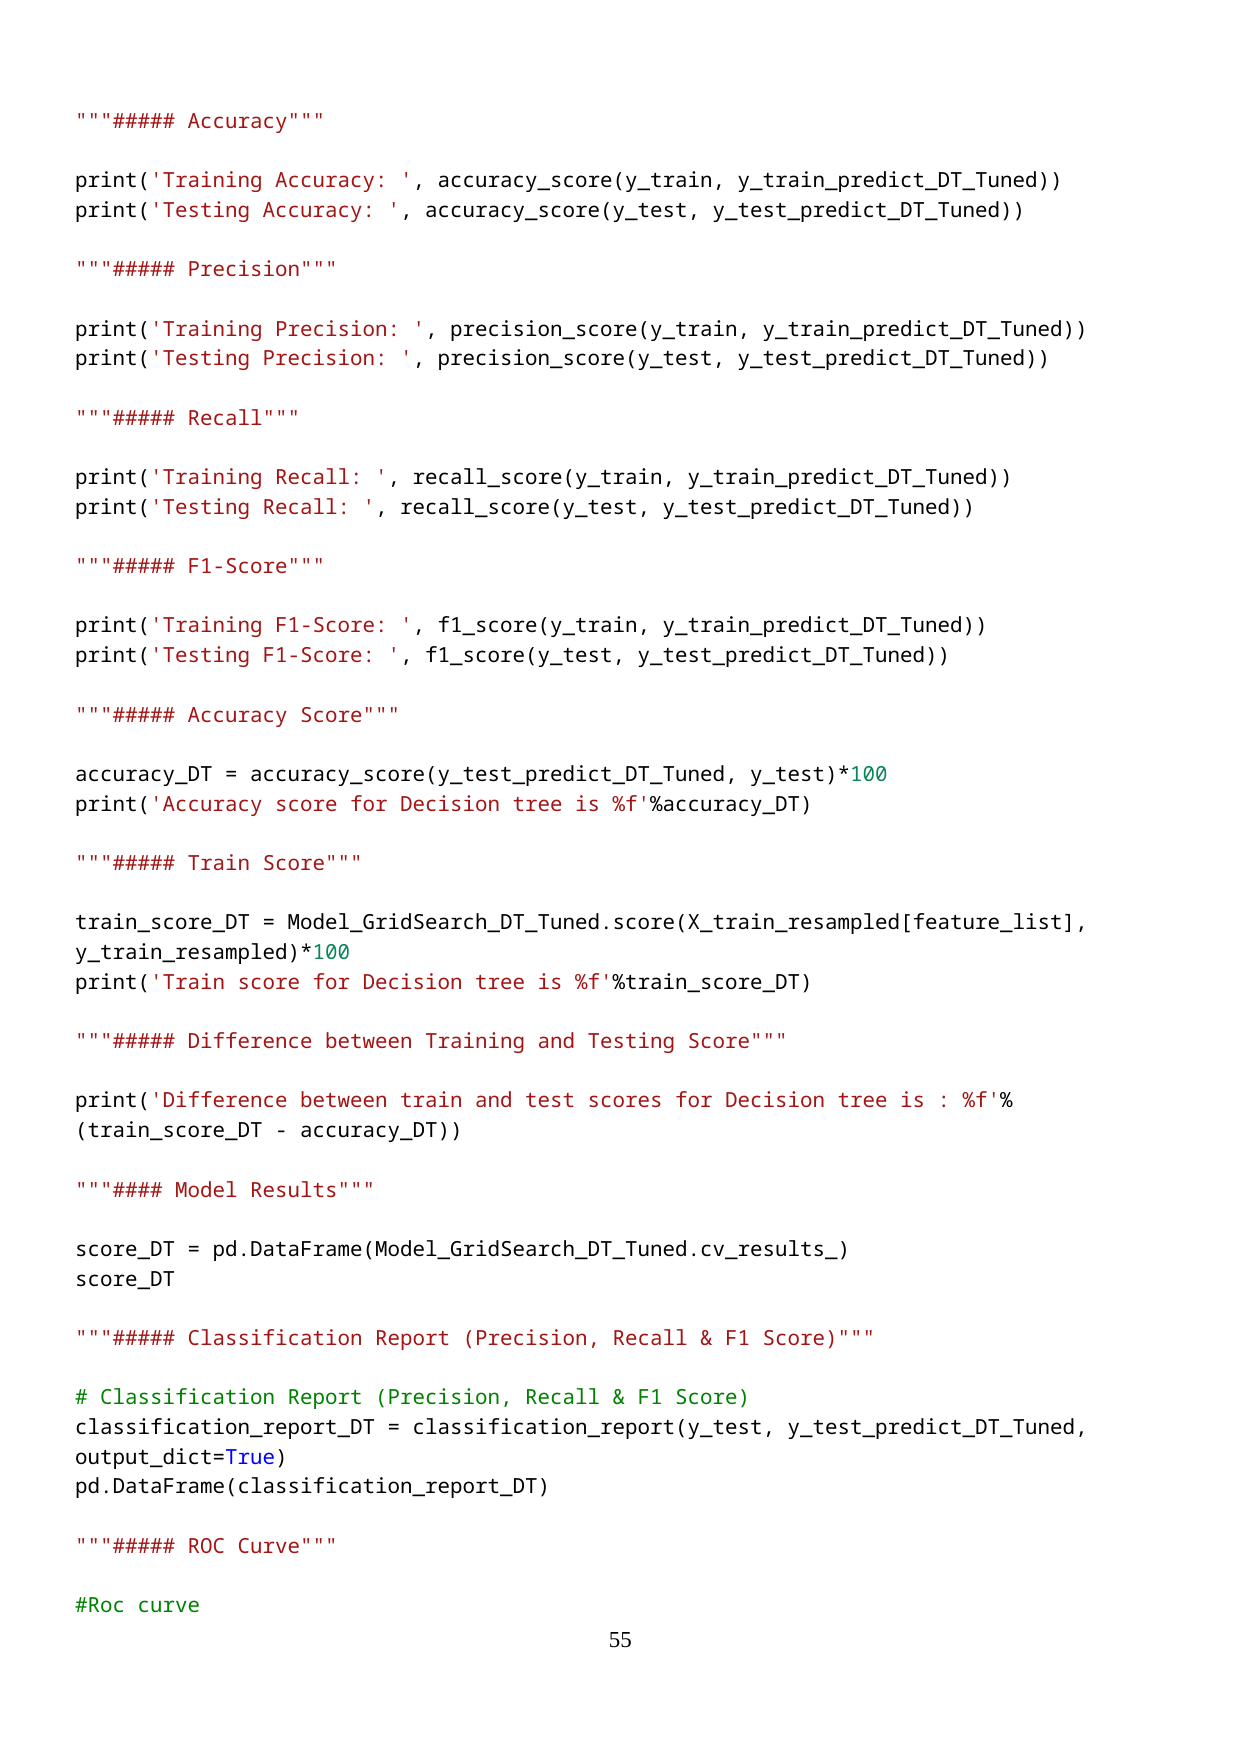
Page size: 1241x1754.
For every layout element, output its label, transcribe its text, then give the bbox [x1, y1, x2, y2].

text """##### Difference between Training and Testing Score""" [75, 1025, 1165, 1055]
text score_DT = pd.DataFrame(Model_GridSearch_DT_Tuned.cv_results_) [75, 1233, 1165, 1262]
text # Classification Report (Precision, Recall & F1 Score) [75, 1381, 1165, 1411]
text print('Testing Precision: ', precision_score(y_test, y_test_predict_DT_Tuned)) [75, 342, 1165, 372]
text """##### Classification Report (Precision, Recall & F1 Score)""" [75, 1322, 1165, 1352]
text #Roc curve [75, 1589, 1165, 1619]
text print('Testing Recall: ', recall_score(y_test, y_test_predict_DT_Tuned)) [75, 491, 1165, 520]
text """##### Recall""" [75, 402, 1165, 431]
text """##### Precision""" [75, 253, 1165, 283]
text """#### Model Results""" [75, 1173, 1165, 1203]
text """##### ROC Curve""" [75, 1530, 1165, 1559]
text print('Training Accuracy: ', accuracy_score(y_train, y_train_predict_DT_Tuned)) [75, 164, 1165, 194]
text """##### Accuracy""" [75, 105, 1165, 134]
text print('Training F1-Score: ', f1_score(y_train, y_train_predict_DT_Tuned)) [75, 609, 1165, 639]
text classification_report_DT = classification_report(y_test, y_test_predict_DT_Tuned, output_dict=True) [75, 1411, 1165, 1470]
text print('Testing F1-Score: ', f1_score(y_test, y_test_predict_DT_Tuned)) [75, 639, 1165, 669]
text """##### F1-Score""" [75, 550, 1165, 580]
text print('Training Precision: ', precision_score(y_train, y_train_predict_DT_Tuned)) [75, 312, 1165, 342]
text train_score_DT = Model_GridSearch_DT_Tuned.score(X_train_resampled[feature_list], y_train_resampled)*100 [75, 906, 1165, 966]
text """##### Train Score""" [75, 847, 1165, 877]
text print('Accuracy score for Decision tree is %f'%accuracy_DT) [75, 787, 1165, 817]
text """##### Accuracy Score""" [75, 698, 1165, 728]
text print('Training Recall: ', recall_score(y_train, y_train_predict_DT_Tuned)) [75, 461, 1165, 491]
text pd.DataFrame(classification_report_DT) [75, 1470, 1165, 1500]
text score_DT [75, 1262, 1165, 1292]
text accuracy_DT = accuracy_score(y_test_predict_DT_Tuned, y_test)*100 [75, 758, 1165, 787]
text print('Testing Accuracy: ', accuracy_score(y_test, y_test_predict_DT_Tuned)) [75, 194, 1165, 223]
text print('Train score for Decision tree is %f'%train_score_DT) [75, 966, 1165, 995]
text print('Difference between train and test scores for Decision tree is : %f'%(train_score_DT - accuracy_DT)) [75, 1084, 1165, 1144]
